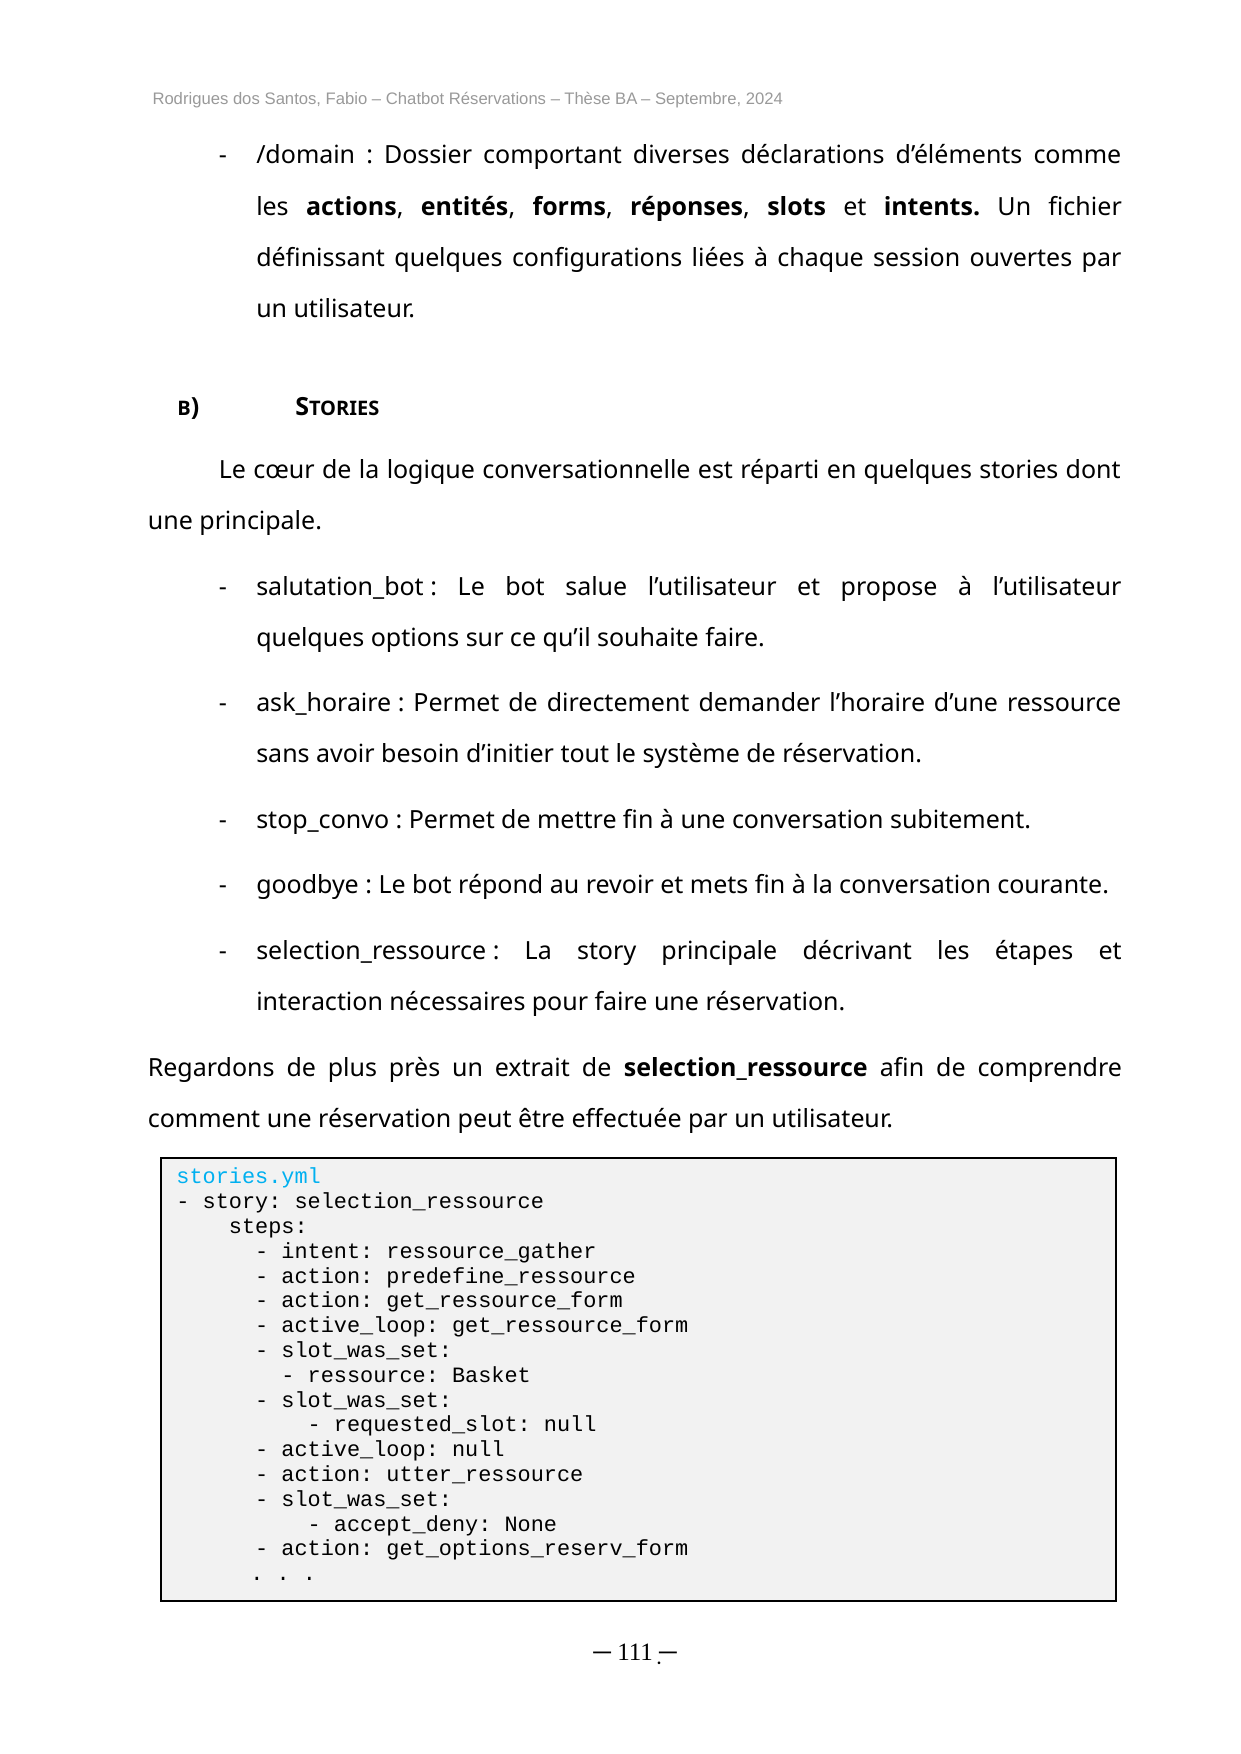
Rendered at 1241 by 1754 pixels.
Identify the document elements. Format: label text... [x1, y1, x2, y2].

list ask_horaire : Permet de directement demander l’horaire d’une ressource sans avoir besoin d’initier tout le système de réservation. [218, 685, 1122, 770]
list selection_ressource : La story principale décrivant les étapes et interaction nécessaires pour faire une réservation. [218, 933, 1122, 1018]
text Regardons de plus près un extrait de selection_ressource afin de comprendre comment une réservation peut être effectuée par un utilisateur. [148, 1049, 1122, 1134]
list /domain : Dossier comportant diverses déclarations d’éléments comme les actions, entités, forms, réponses, slots et intents. Un fichier définissant quelques configurations liées à chaque session ouvertes par un utilisateur. [218, 137, 1122, 324]
subtitle Stories [177, 389, 1122, 423]
list goodbye : Le bot répond au revoir et mets fin à la conversation courante. [218, 867, 1122, 901]
text Le cœur de la logique conversationnelle est réparti en quelques stories dont une principale. [148, 451, 1122, 537]
list stop_convo : Permet de mettre fin à une conversation subitement. [218, 801, 1122, 836]
list salutation_bot : Le bot salue l’utilisateur et propose à l’utilisateur quelques options sur ce qu’il souhaite faire. [218, 568, 1122, 653]
